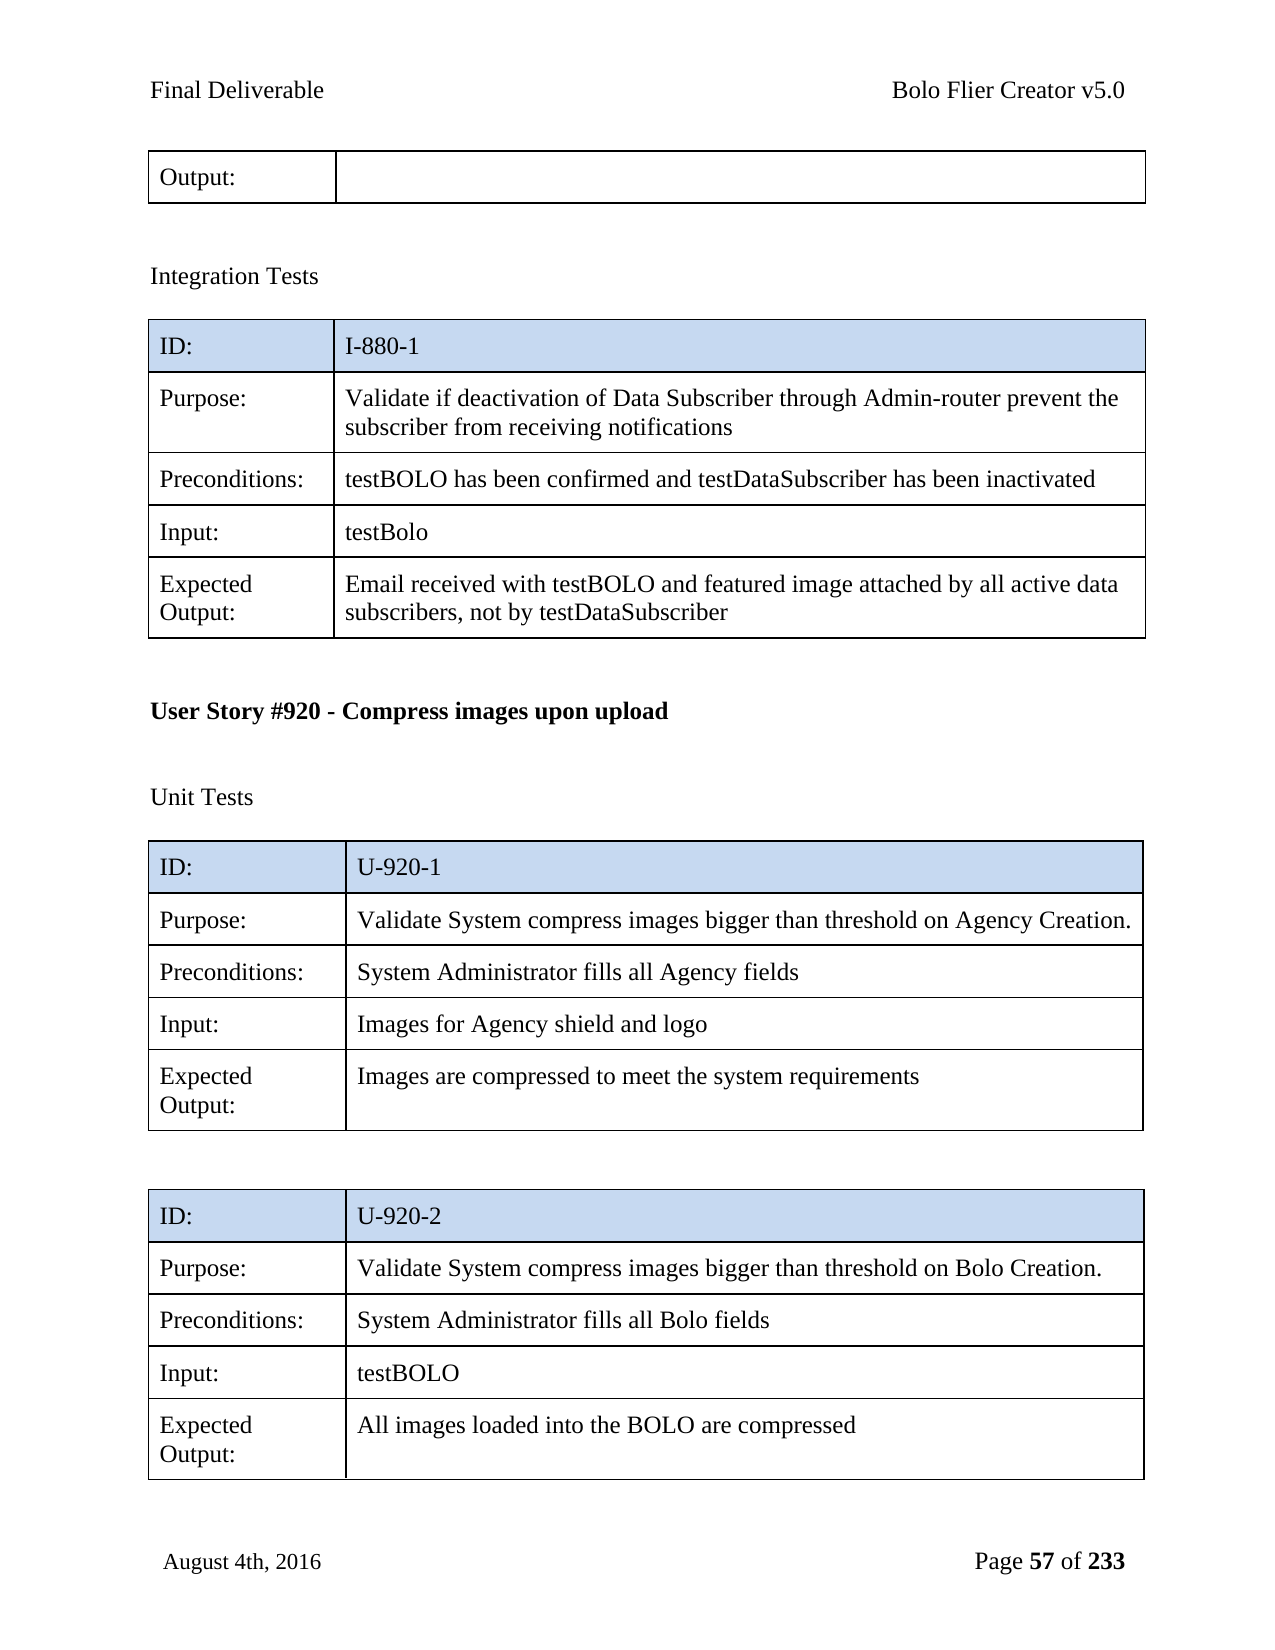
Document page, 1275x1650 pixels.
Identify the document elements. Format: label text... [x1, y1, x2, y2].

text Unit Tests [150, 782, 1125, 811]
table_header ID: [149, 1190, 345, 1241]
table_cell System Administrator fills all Agency fields [347, 946, 1142, 997]
table_header ID: [149, 842, 345, 892]
table_cell Expected Output: [149, 1050, 345, 1130]
table_cell Preconditions: [149, 946, 345, 997]
table_cell Input: [149, 1347, 345, 1397]
table_header ID: [149, 320, 333, 371]
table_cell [337, 152, 1145, 202]
table_header U-920-2 [347, 1190, 1143, 1241]
table_cell All images loaded into the BOLO are compressed [347, 1399, 1143, 1478]
table_cell Validate System compress images bigger than threshold on Bolo Creation. [347, 1243, 1143, 1293]
table_cell Expected Output: [149, 558, 333, 637]
table_cell testBOLO [347, 1347, 1143, 1397]
table_cell Expected Output: [149, 1399, 345, 1478]
table_header I-880-1 [335, 320, 1145, 371]
table_cell Validate if deactivation of Data Subscriber through Admin-router prevent the subscriber from receiving notifications [335, 373, 1145, 452]
table_cell testBOLO has been confirmed and testDataSubscriber has been inactivated [335, 453, 1145, 504]
table_cell Preconditions: [149, 453, 333, 504]
table_cell Email received with testBOLO and featured image attached by all active data subscribers, not by testDataSubscriber [335, 558, 1145, 637]
table_cell testBolo [335, 506, 1145, 556]
table_cell Input: [149, 998, 345, 1049]
table_cell Purpose: [149, 373, 333, 452]
table_cell Purpose: [149, 894, 345, 944]
table_cell Images are compressed to meet the system requirements [347, 1050, 1142, 1130]
table_cell Input: [149, 506, 333, 556]
table_cell Images for Agency shield and logo [347, 998, 1142, 1049]
table_header U-920-1 [347, 842, 1142, 892]
table_cell Preconditions: [149, 1295, 345, 1345]
table_cell Validate System compress images bigger than threshold on Agency Creation. [347, 894, 1142, 944]
table_cell System Administrator fills all Bolo fields [347, 1295, 1143, 1345]
table_cell Expected Output: [149, 152, 335, 202]
text Integration Tests [150, 261, 1125, 290]
table_cell Purpose: [149, 1243, 345, 1293]
text User Story #920 - Compress images upon upload [150, 696, 1125, 725]
